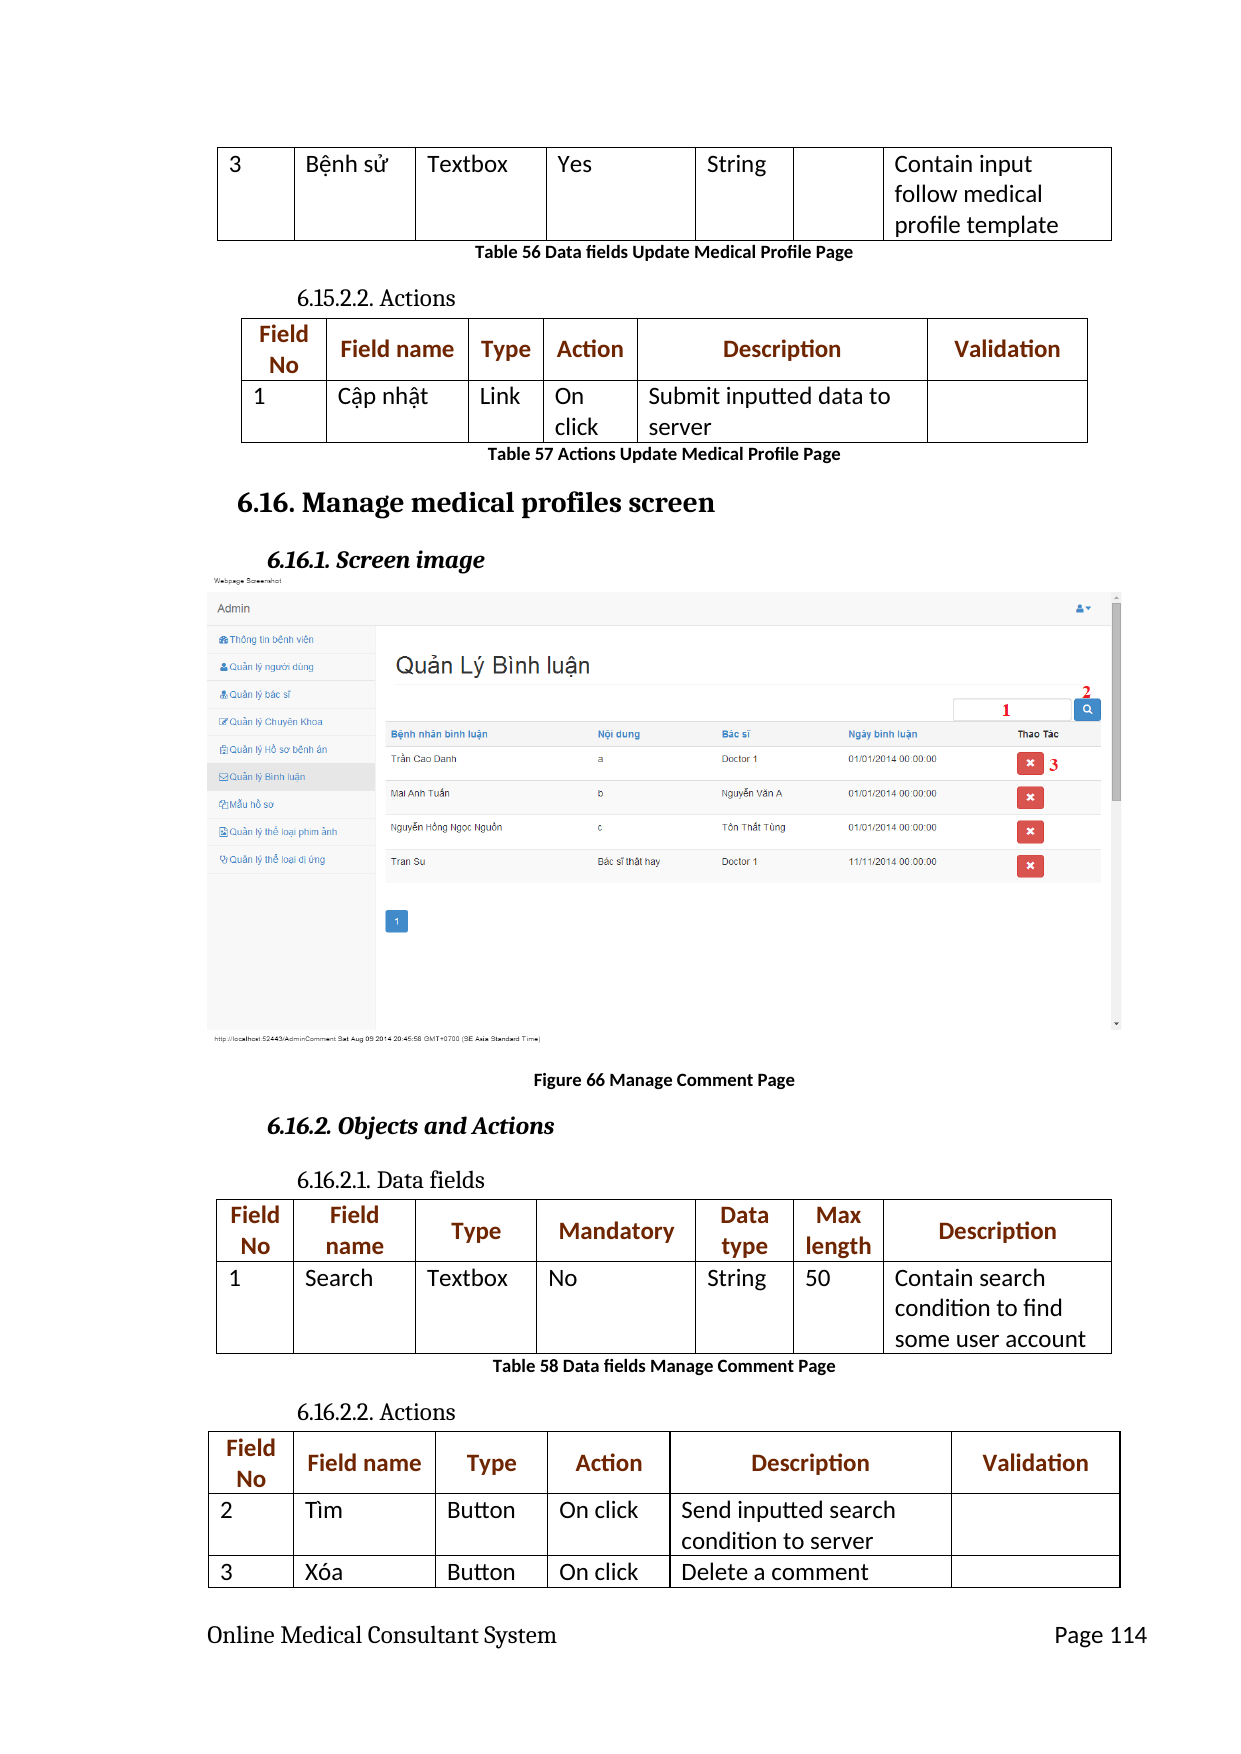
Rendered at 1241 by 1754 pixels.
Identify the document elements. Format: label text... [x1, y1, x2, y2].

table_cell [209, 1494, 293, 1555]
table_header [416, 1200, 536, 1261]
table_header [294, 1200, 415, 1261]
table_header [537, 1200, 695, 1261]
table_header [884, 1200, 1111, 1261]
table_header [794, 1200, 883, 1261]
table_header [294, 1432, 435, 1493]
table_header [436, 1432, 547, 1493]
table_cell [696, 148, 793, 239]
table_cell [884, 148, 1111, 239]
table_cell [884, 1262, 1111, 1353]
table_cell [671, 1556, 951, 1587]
subtitle Objects and Actions [267, 1112, 1122, 1141]
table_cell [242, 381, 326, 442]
subtitle Manage medical profiles screen [237, 486, 1122, 520]
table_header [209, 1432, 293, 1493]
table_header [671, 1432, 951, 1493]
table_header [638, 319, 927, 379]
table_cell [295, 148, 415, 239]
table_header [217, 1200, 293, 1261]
subtitle Data fields [282, 1166, 1122, 1194]
picture [207, 578, 1122, 1043]
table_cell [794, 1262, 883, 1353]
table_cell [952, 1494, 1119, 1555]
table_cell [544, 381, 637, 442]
subtitle Actions [282, 1398, 1122, 1427]
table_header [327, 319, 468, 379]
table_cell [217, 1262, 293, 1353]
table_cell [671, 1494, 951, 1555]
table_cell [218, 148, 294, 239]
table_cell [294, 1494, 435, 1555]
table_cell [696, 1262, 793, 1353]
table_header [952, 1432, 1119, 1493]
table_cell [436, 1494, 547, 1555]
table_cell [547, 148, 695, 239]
subtitle Screen image [267, 546, 1122, 574]
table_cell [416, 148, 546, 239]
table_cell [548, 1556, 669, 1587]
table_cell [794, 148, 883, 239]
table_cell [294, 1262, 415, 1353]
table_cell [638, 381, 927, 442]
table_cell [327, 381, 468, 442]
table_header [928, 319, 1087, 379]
subtitle Actions [282, 284, 1122, 313]
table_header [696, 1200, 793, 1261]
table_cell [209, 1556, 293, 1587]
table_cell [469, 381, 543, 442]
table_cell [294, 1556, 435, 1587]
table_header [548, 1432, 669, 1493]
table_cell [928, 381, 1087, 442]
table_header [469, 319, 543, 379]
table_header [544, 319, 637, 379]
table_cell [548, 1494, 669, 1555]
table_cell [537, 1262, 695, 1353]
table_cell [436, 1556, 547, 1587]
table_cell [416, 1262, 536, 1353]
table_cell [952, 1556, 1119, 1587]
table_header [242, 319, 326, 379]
